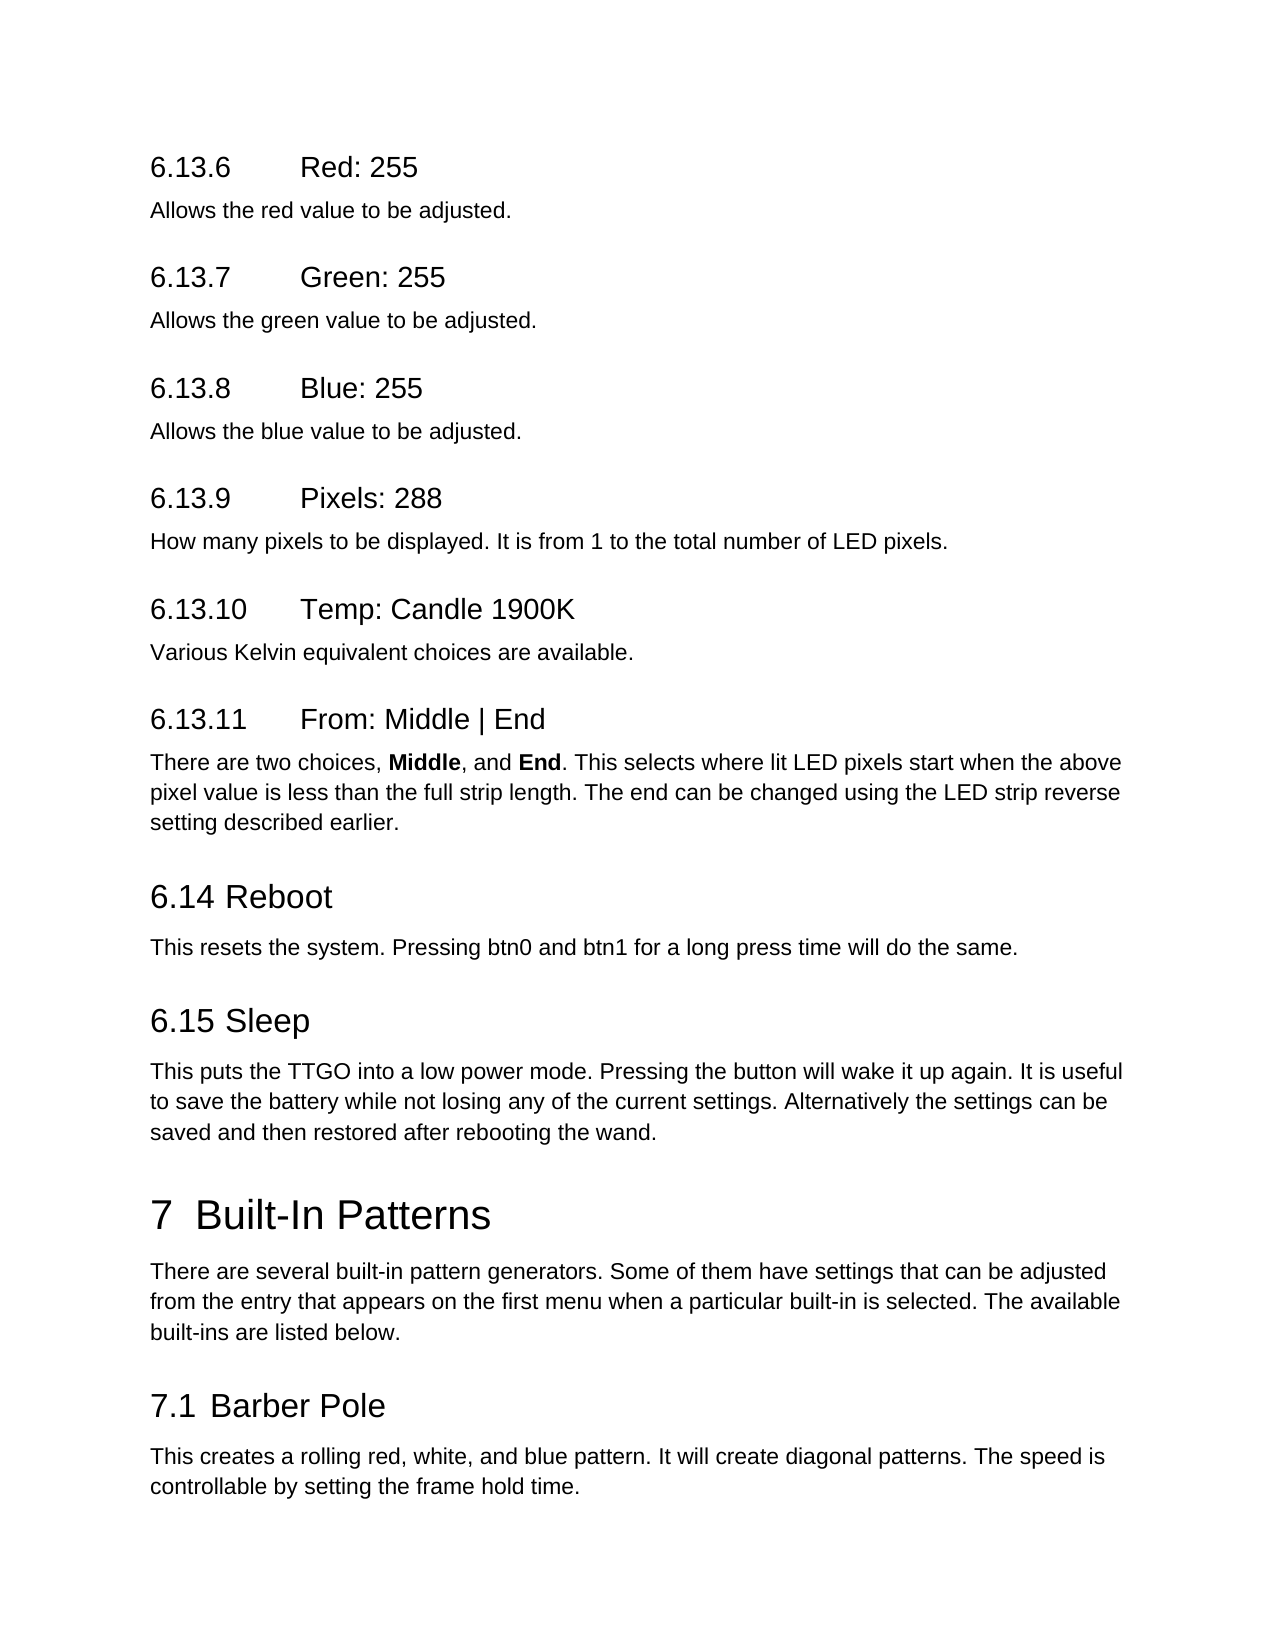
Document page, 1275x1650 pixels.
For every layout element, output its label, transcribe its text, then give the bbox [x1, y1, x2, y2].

text There are several built-in pattern generators. Some of them have settings that can be adjusted from the entry that appears on the first menu when a particular built-in is selected. The available built-ins are listed below. [150, 1258, 1125, 1345]
subtitle Built-In Patterns [150, 1190, 1125, 1238]
text Allows the red value to be adjusted. [150, 197, 1125, 223]
text Allows the blue value to be adjusted. [150, 418, 1125, 444]
text This creates a rolling red, white, and blue pattern. It will create diagonal patterns. The speed is controllable by setting the frame hold time. [150, 1443, 1125, 1499]
text There are two choices, Middle, and End. This selects where lit LED pixels start when the above pixel value is less than the full strip length. The end can be changed using the LED strip reverse setting described earlier. [150, 749, 1125, 836]
subtitle Sleep [150, 1001, 1125, 1040]
text This puts the TTGO into a low power mode. Pressing the button will wake it up again. It is useful to save the battery while not losing any of the current settings. Alternatively the settings can be saved and then restored after rebooting the wand. [150, 1058, 1125, 1145]
subtitle Red: 255 [150, 150, 1125, 183]
text This resets the system. Pressing btn0 and btn1 for a long press time will do the same. [150, 934, 1125, 960]
subtitle Reboot [150, 877, 1125, 916]
text Various Kelvin equivalent choices are available. [150, 638, 1125, 665]
text How many pixels to be displayed. It is from 1 to the total number of LED pixels. [150, 528, 1125, 554]
subtitle From: Middle | End [150, 702, 1125, 736]
subtitle Pixels: 288 [150, 481, 1125, 515]
text Allows the green value to be adjusted. [150, 307, 1125, 334]
subtitle Green: 255 [150, 260, 1125, 294]
subtitle Barber Pole [150, 1386, 1125, 1424]
subtitle Temp: Candle 1900K [150, 592, 1125, 625]
subtitle Blue: 255 [150, 371, 1125, 404]
